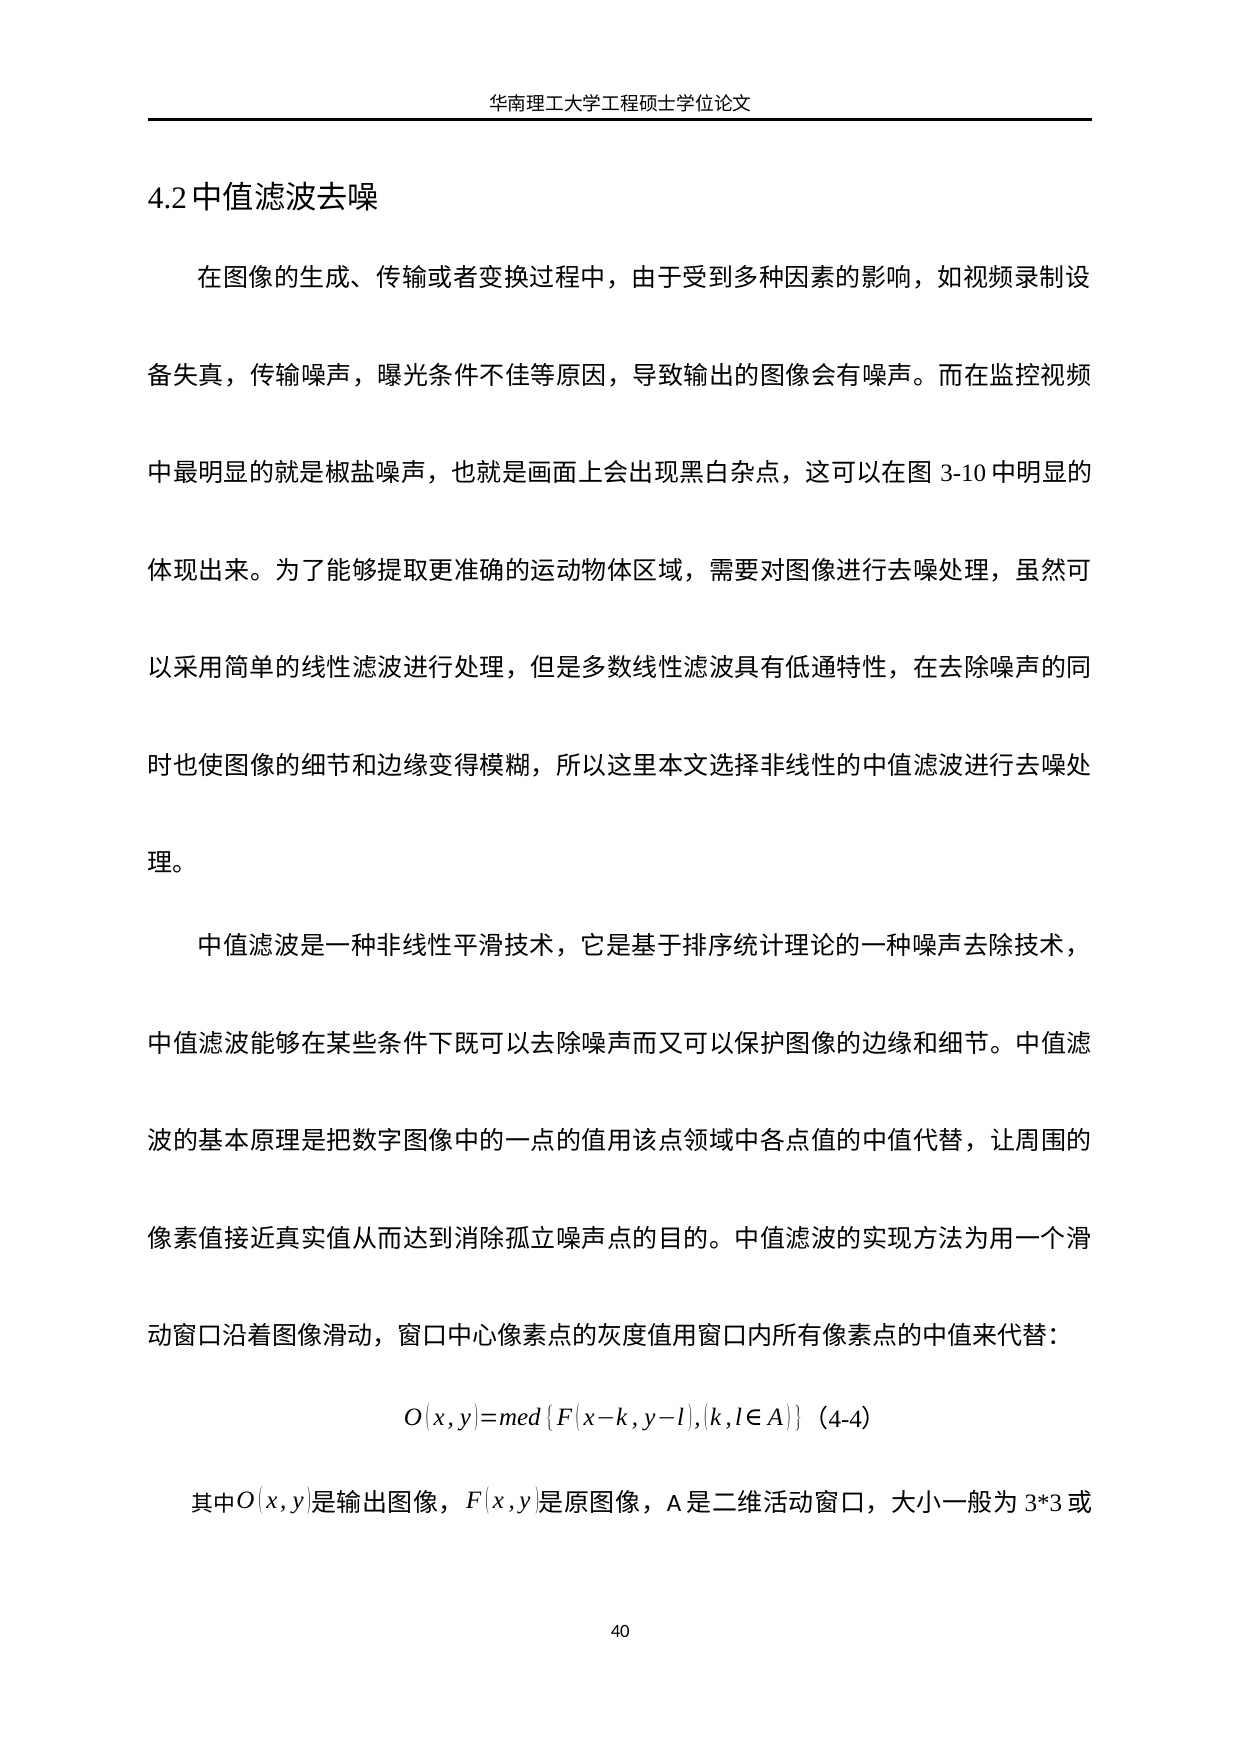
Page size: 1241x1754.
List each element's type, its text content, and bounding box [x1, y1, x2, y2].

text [148, 1468, 1092, 1533]
list 中值滤波去噪 [148, 162, 1092, 227]
text （4-4） [148, 1384, 1092, 1449]
text 在图像的生成、传输或者变换过程中，由于受到多种因素的影响，如视频录制设备失真，传输噪声，曝光条件不佳等原因，导致输出的图像会有噪声。而在监控视频中最明显的就是椒盐噪声，也就是画面上会出现黑白杂点，这可以在图3-10中明显的体现出来。为了能够提取更准确的运动物体区域，需要对图像进行去噪处理，虽然可以采用简单的线性滤波进行处理，但是多数线性滤波具有低通特性，在去除噪声的同时也使图像的细节和边缘变得模糊，所以这里本文选择非线性的中值滤波进行去噪处理。 [148, 243, 1092, 893]
text 中值滤波是一种非线性平滑技术，它是基于排序统计理论的一种噪声去除技术，中值滤波能够在某些条件下既可以去除噪声而又可以保护图像的边缘和细节。中值滤波的基本原理是把数字图像中的一点的值用该点领域中各点值的中值代替，让周围的像素值接近真实值从而达到消除孤立噪声点的目的。中值滤波的实现方法为用一个滑动窗口沿着图像滑动，窗口中心像素点的灰度值用窗口内所有像素点的中值来代替： [148, 911, 1092, 1366]
